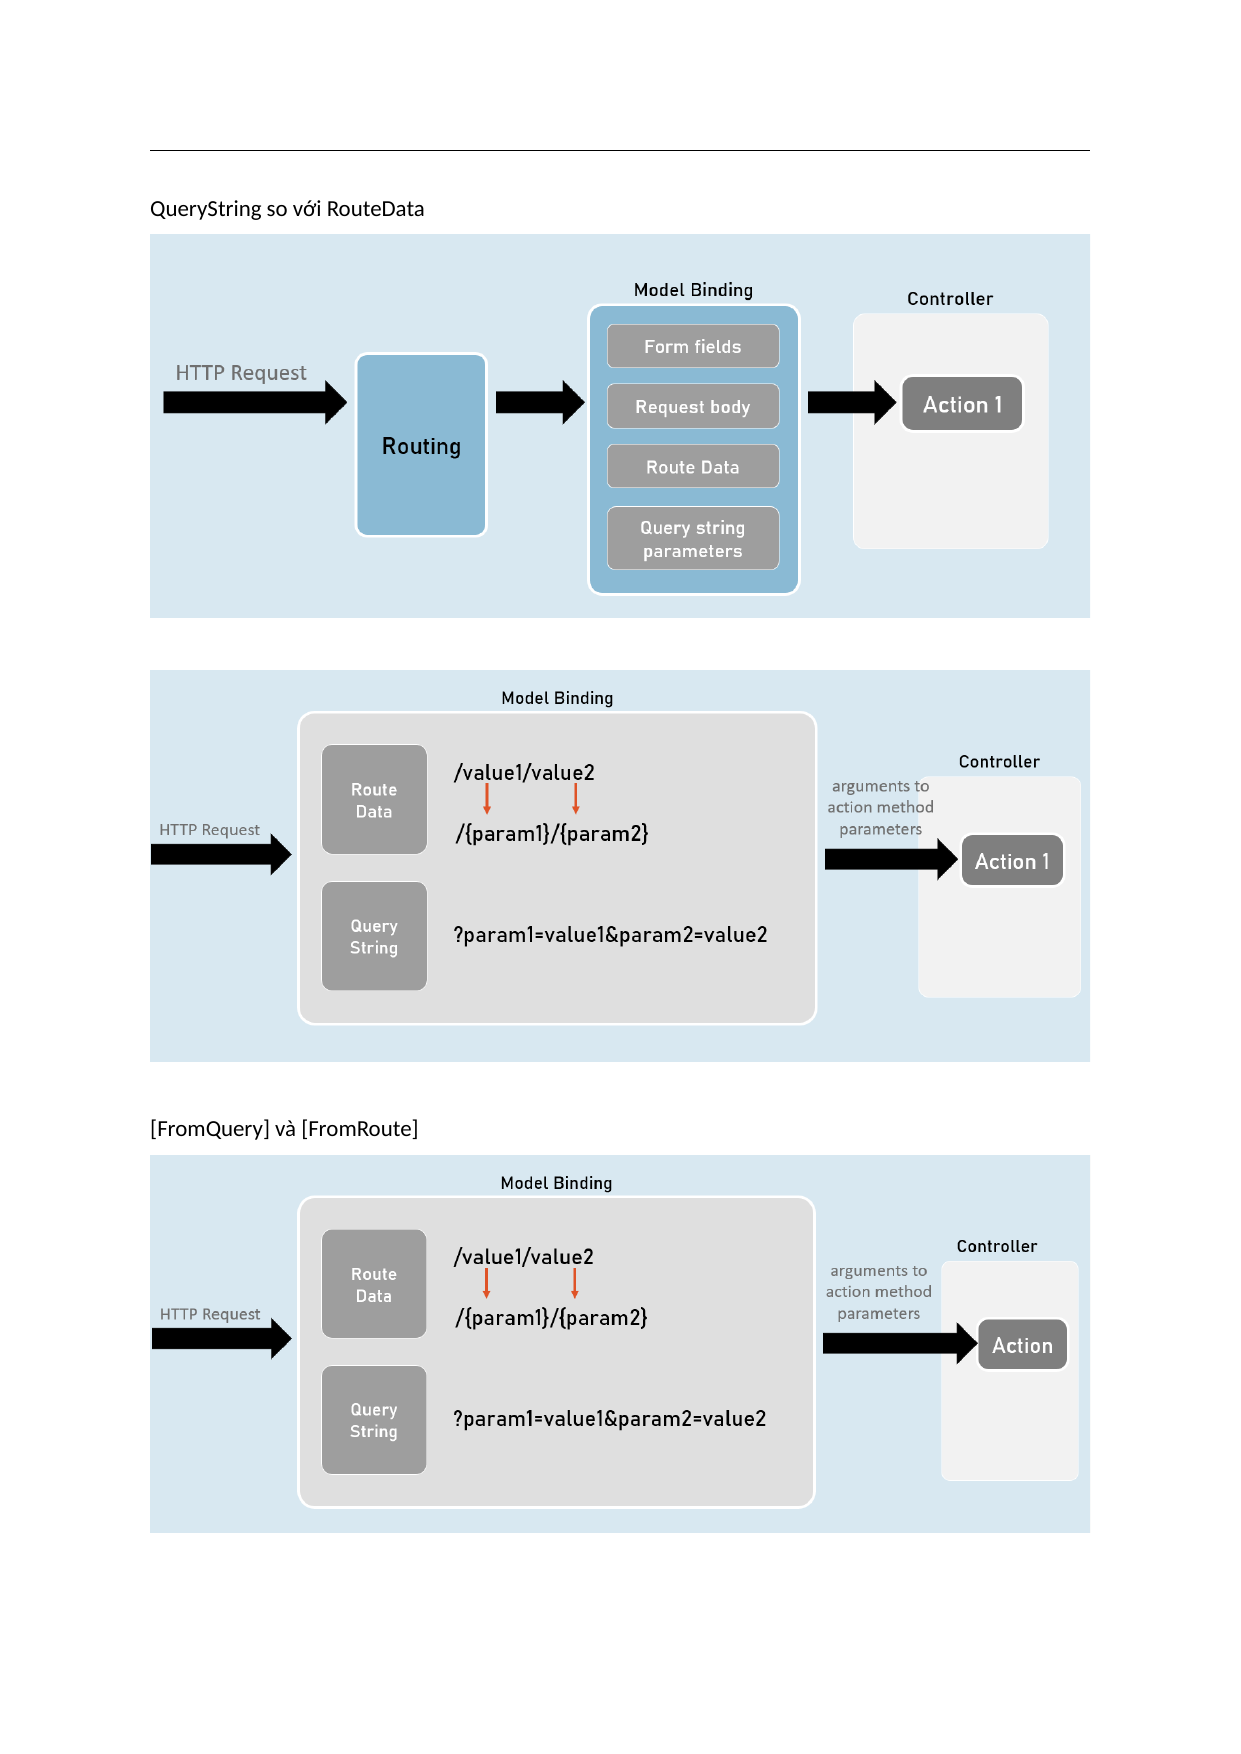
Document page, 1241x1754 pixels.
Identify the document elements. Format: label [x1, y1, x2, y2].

picture [150, 1155, 1091, 1533]
picture [150, 670, 1091, 1062]
picture [150, 234, 1091, 618]
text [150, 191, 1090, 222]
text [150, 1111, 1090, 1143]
